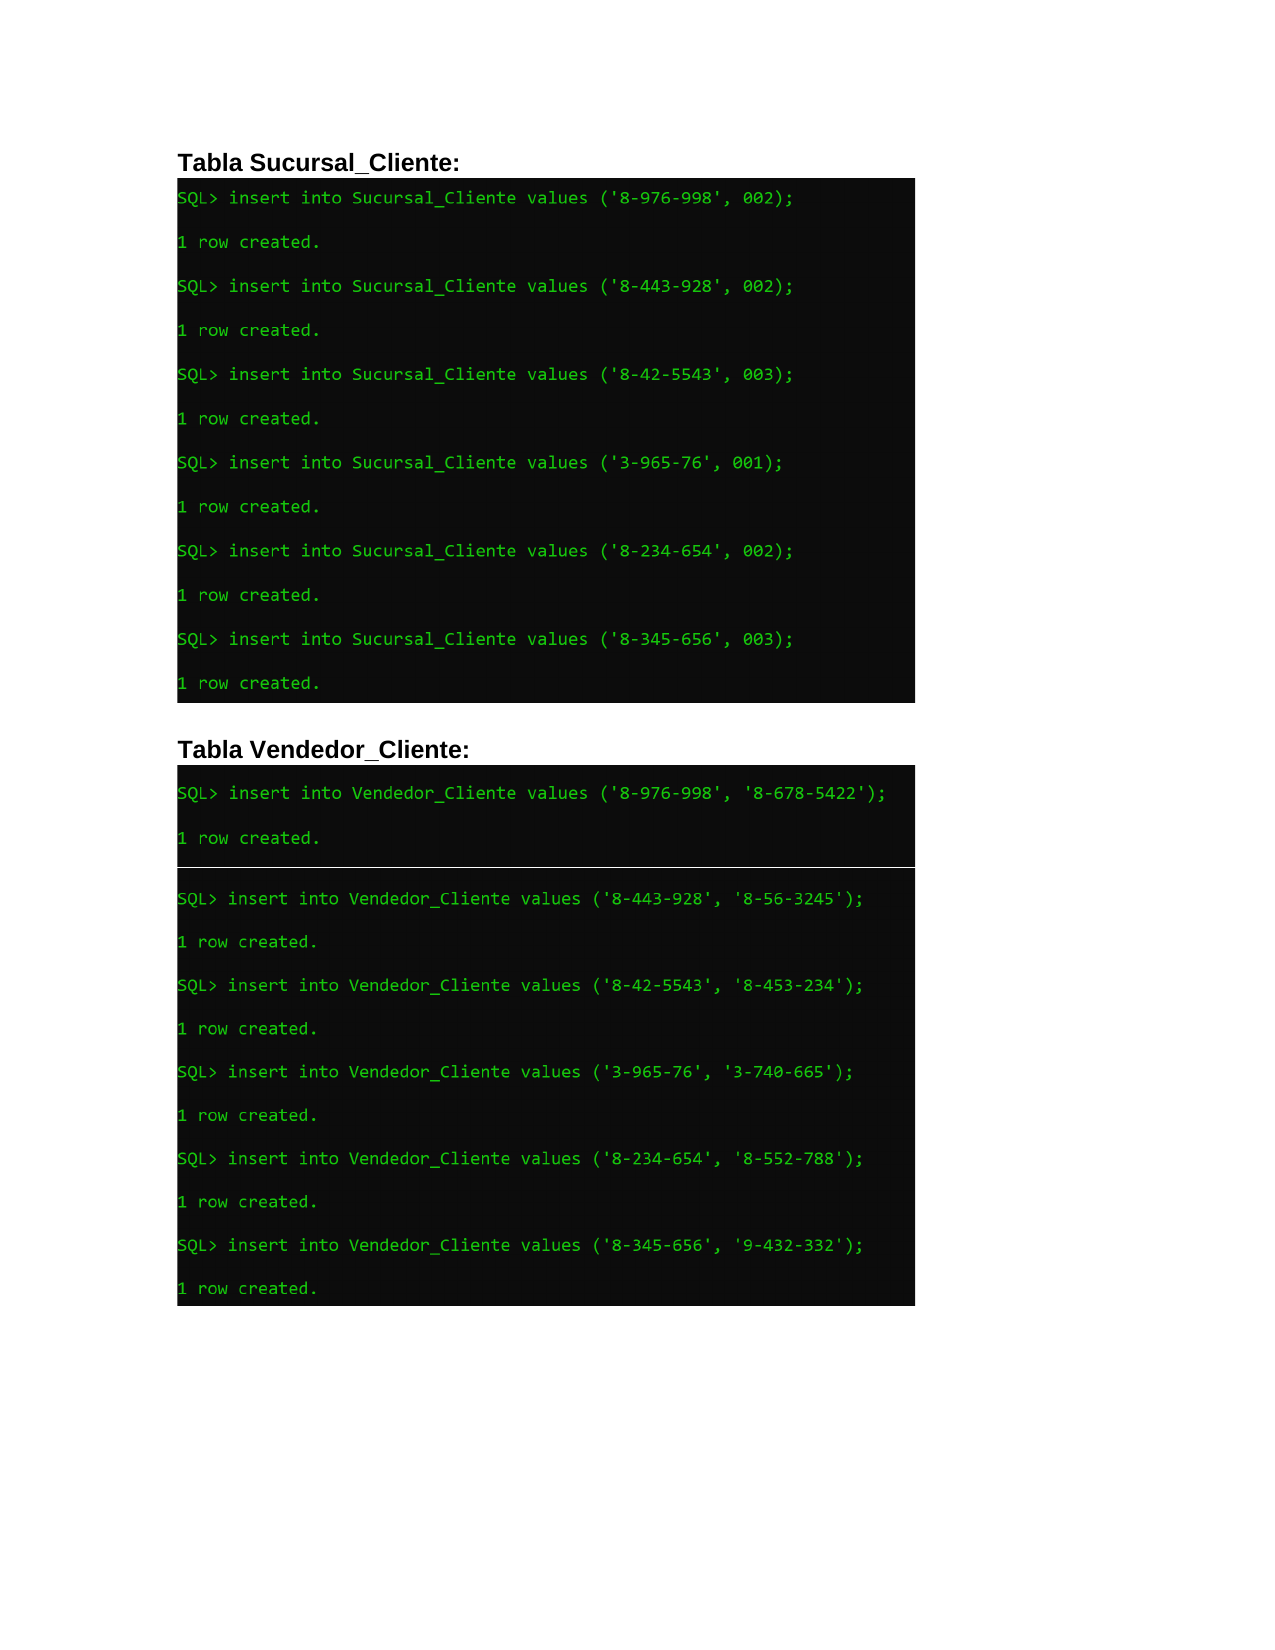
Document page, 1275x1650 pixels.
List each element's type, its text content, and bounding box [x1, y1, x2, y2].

picture [177, 765, 916, 867]
picture [177, 178, 916, 703]
text Tabla Sucursal_Cliente: [177, 148, 1098, 176]
text Tabla Vendedor_Cliente: [177, 735, 1098, 763]
picture [177, 868, 916, 1306]
